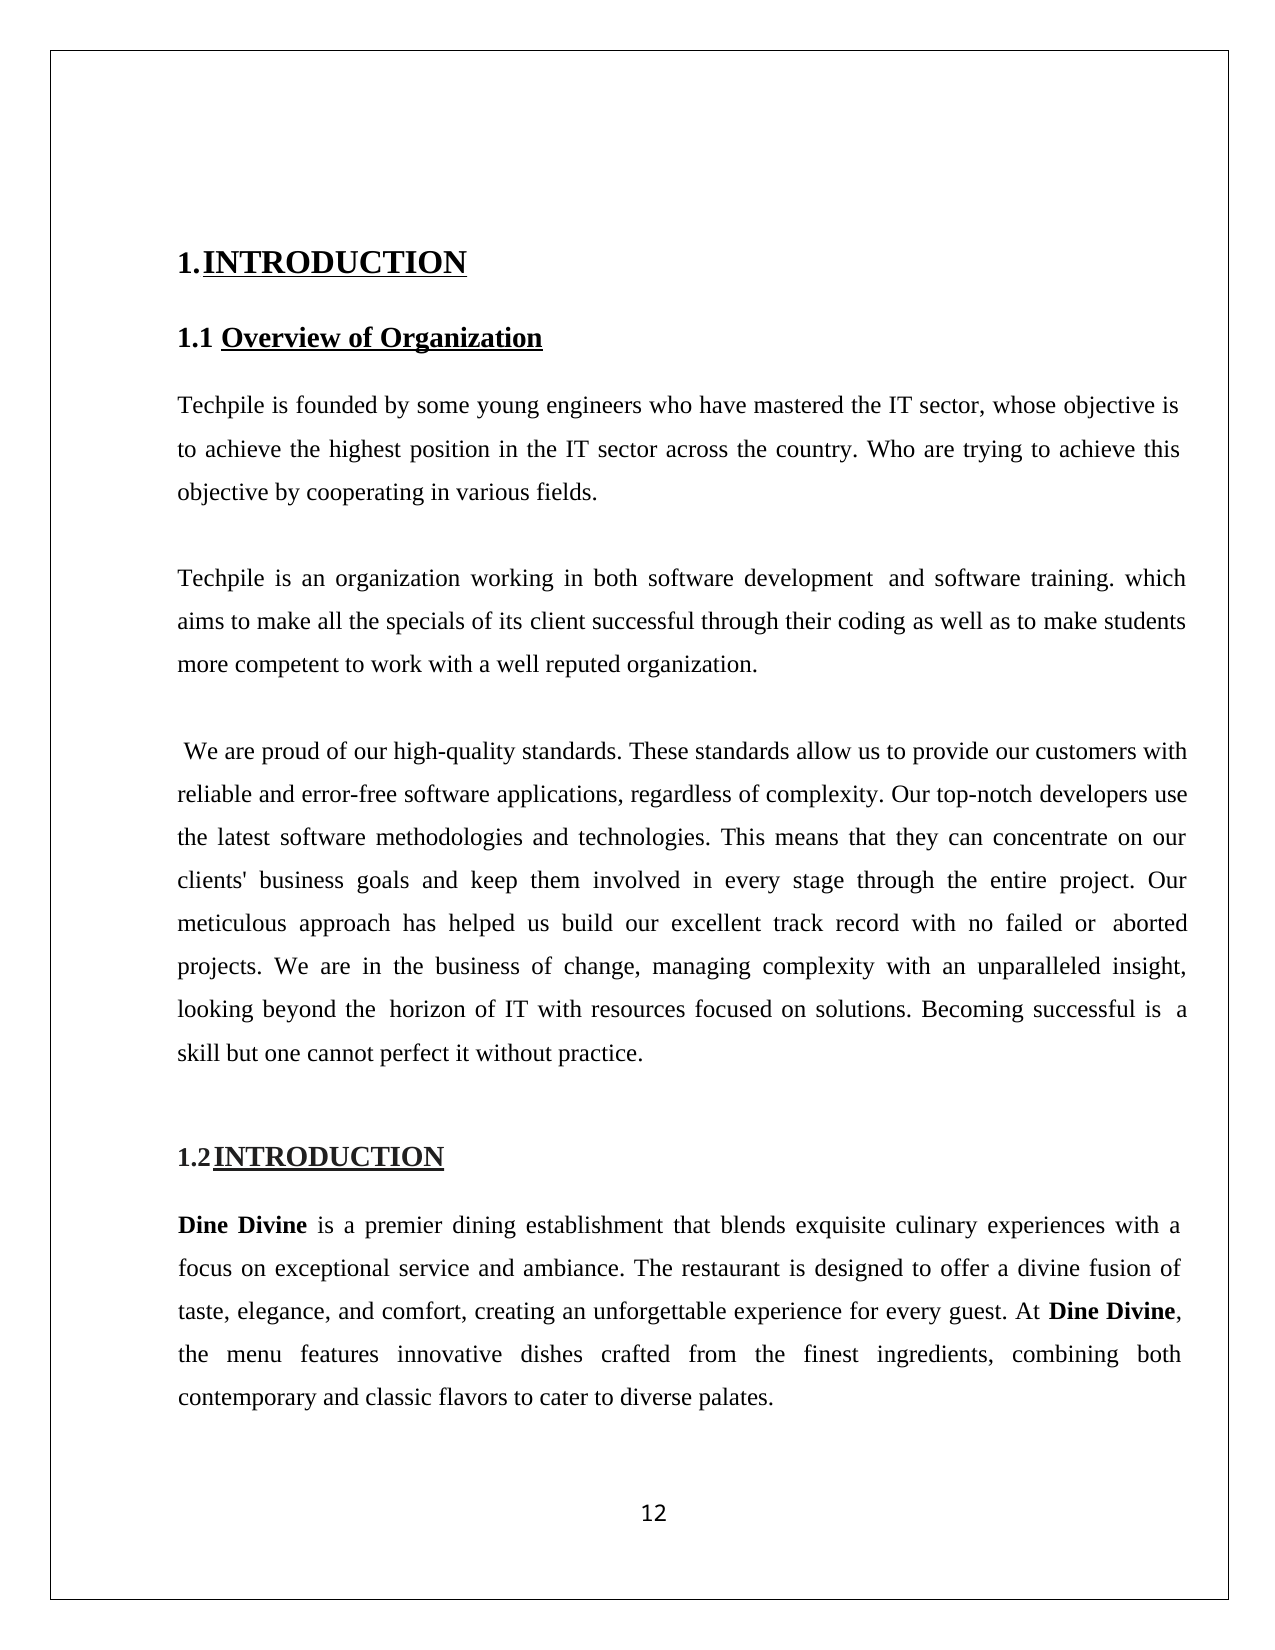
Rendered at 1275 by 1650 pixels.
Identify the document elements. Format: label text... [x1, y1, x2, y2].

subtitle INTRODUCTION [177, 1139, 1228, 1172]
subtitle Overview of Organization [177, 320, 1228, 353]
text Techpile is an organization working in both software development and software training. which aims to make all the specials of its client successful through their coding as well as to make students more competent to work with a well reputed organization. [177, 563, 1186, 678]
text We are proud of our high-quality standards. These standards allow us to provide our customers with reliable and error-free software applications, regardless of complexity. Our top-notch developers use the latest software methodologies and technologies. This means that they can concentrate on our clients' business goals and keep them involved in every stage through the entire project. Our meticulous approach has helped us build our excellent track record with no failed or aborted projects. We are in the business of change, managing complexity with an unparalleled insight, looking beyond the horizon of IT with resources focused on solutions. Becoming successful is a skill but one cannot perfect it without practice. [177, 736, 1188, 1066]
text Techpile is founded by some young engineers who have mastered the IT sector, whose objective is to achieve the highest position in the IT sector across the country. Who are trying to achieve this objective by cooperating in various fields. [177, 391, 1181, 506]
text Dine Divine is a premier dining establishment that blends exquisite culinary experiences with a focus on exceptional service and ambiance. The restaurant is designed to offer a divine fusion of taste, elegance, and comfort, creating an unforgettable experience for every guest. At Dine Divine, the menu features innovative dishes crafted from the finest ingredients, combining both contemporary and classic flavors to cater to diverse palates. [178, 1210, 1182, 1411]
subtitle INTRODUCTION [177, 242, 1228, 281]
